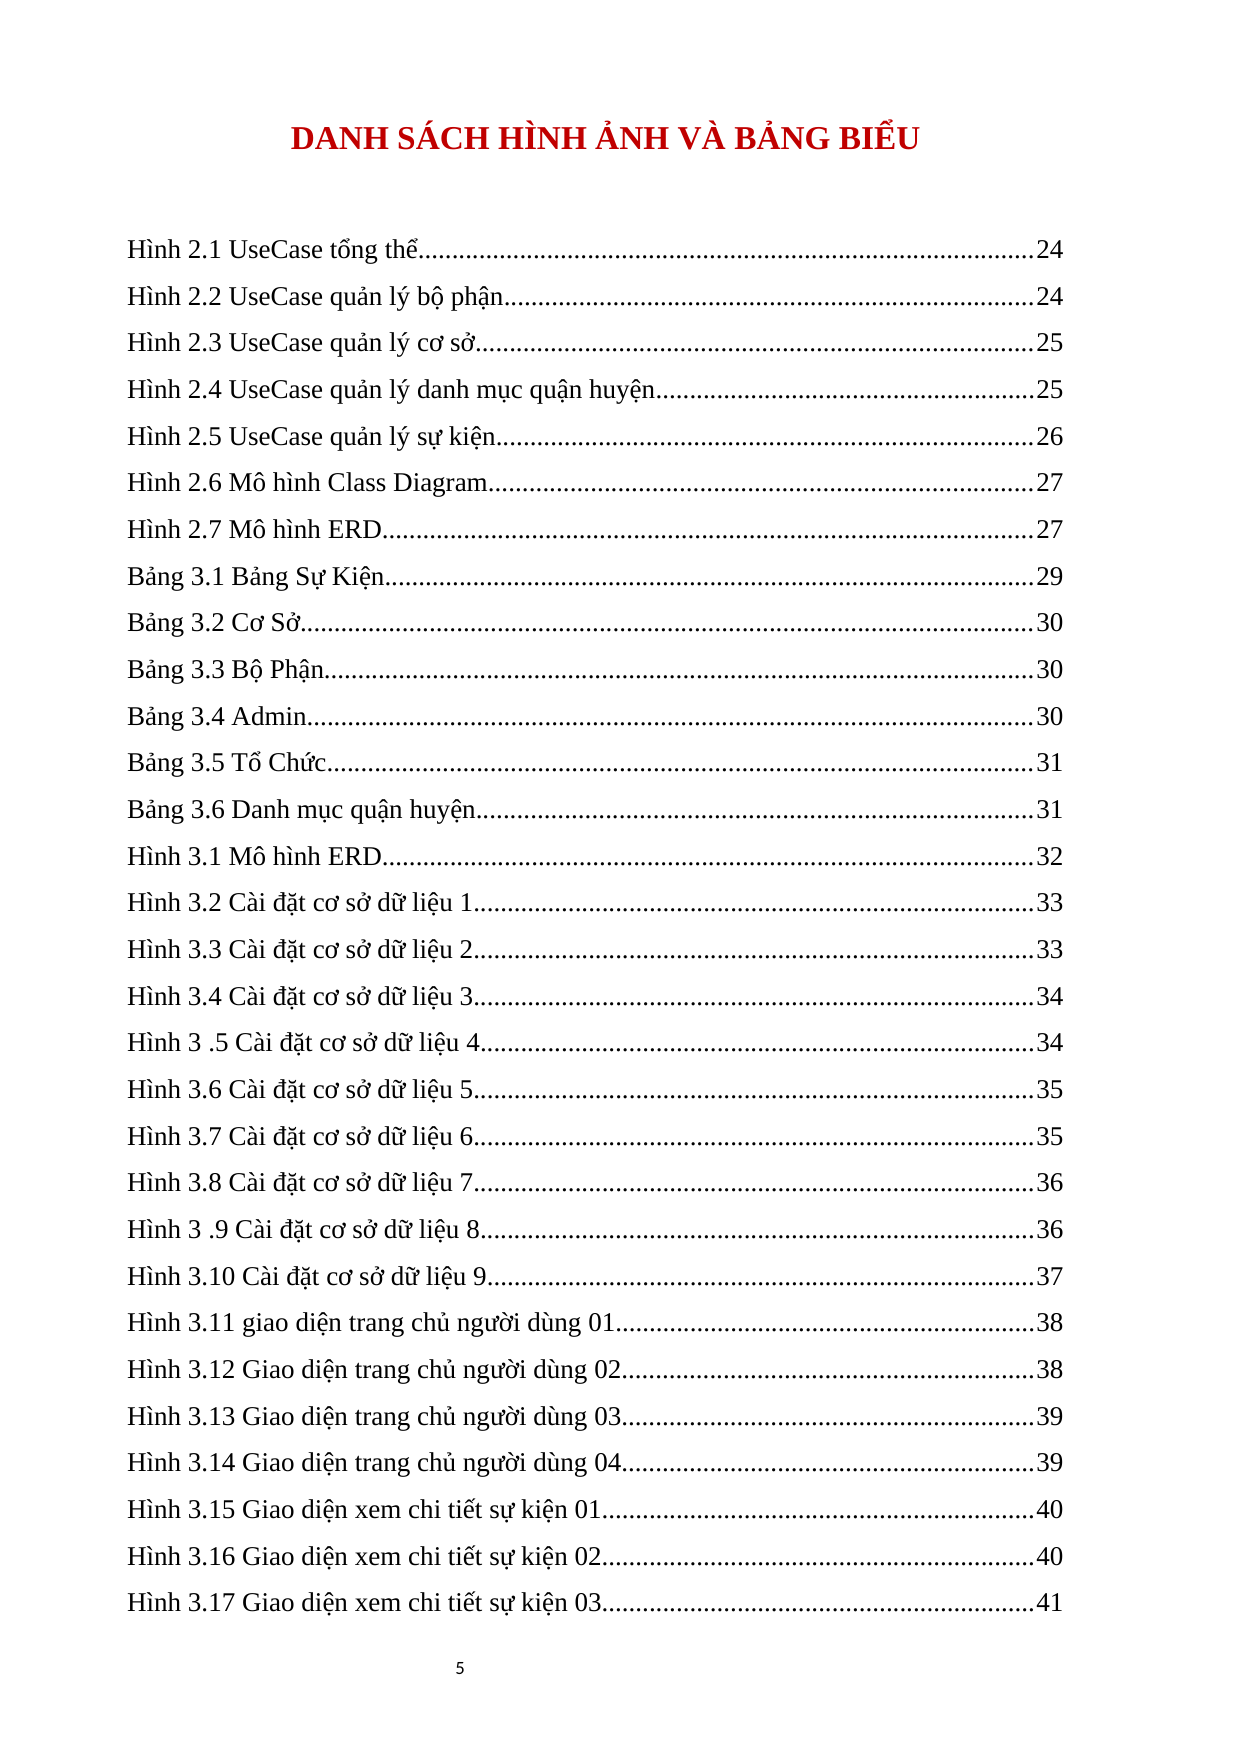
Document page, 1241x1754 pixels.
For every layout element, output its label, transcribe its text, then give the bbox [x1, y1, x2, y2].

text Hình 2.4 UseCase quản lý danh mục quận huyện 25 [127, 373, 1063, 404]
text Hình 2.2 UseCase quản lý bộ phận 24 [127, 280, 1063, 311]
text Bảng 3.6 Danh mục quận huyện 31 [127, 793, 1063, 824]
text DANH SÁCH HÌNH ẢNH VÀ BẢNG BIỂU [148, 118, 1063, 156]
text Hình 3.4 Cài đặt cơ sở dữ liệu 3 34 [127, 980, 1063, 1011]
text Hình 3.1 Mô hình ERD 32 [127, 840, 1063, 871]
text Hình 3 .5 Cài đặt cơ sở dữ liệu 4 34 [127, 1026, 1063, 1058]
text Hình 3.17 Giao diện xem chi tiết sự kiện 03 41 [127, 1586, 1063, 1618]
text Hình 3.13 Giao diện trang chủ người dùng 03 39 [127, 1400, 1063, 1431]
text Hình 2.5 UseCase quản lý sự kiện 26 [127, 420, 1063, 451]
text Hình 3.16 Giao diện xem chi tiết sự kiện 02 40 [127, 1540, 1063, 1571]
text Hình 3.7 Cài đặt cơ sở dữ liệu 6 35 [127, 1120, 1063, 1151]
text Hình 3.11 giao diện trang chủ người dùng 01 38 [127, 1306, 1063, 1338]
text Bảng 3.5 Tổ Chức 31 [127, 746, 1063, 778]
text Hình 2.1 UseCase tổng thể 24 [127, 233, 1063, 264]
text Hình 3.2 Cài đặt cơ sở dữ liệu 1 33 [127, 886, 1063, 918]
text Hình 2.3 UseCase quản lý cơ sở 25 [127, 326, 1063, 358]
text Hình 2.7 Mô hình ERD 27 [127, 513, 1063, 544]
text Bảng 3.4 Admin 30 [127, 700, 1063, 731]
text Hình 3.15 Giao diện xem chi tiết sự kiện 01 40 [127, 1493, 1063, 1524]
text Hình 3.8 Cài đặt cơ sở dữ liệu 7 36 [127, 1166, 1063, 1198]
text Hình 2.6 Mô hình Class Diagram 27 [127, 466, 1063, 498]
text Hình 3.12 Giao diện trang chủ người dùng 02 38 [127, 1353, 1063, 1384]
text Bảng 3.2 Cơ Sở 30 [127, 606, 1063, 638]
text Hình 3 .9 Cài đặt cơ sở dữ liệu 8 36 [127, 1213, 1063, 1244]
text Bảng 3.3 Bộ Phận 30 [127, 653, 1063, 684]
text Bảng 3.1 Bảng Sự Kiện 29 [127, 560, 1063, 591]
text Hình 3.14 Giao diện trang chủ người dùng 04 39 [127, 1446, 1063, 1478]
text Hình 3.6 Cài đặt cơ sở dữ liệu 5 35 [127, 1073, 1063, 1104]
text Hình 3.3 Cài đặt cơ sở dữ liệu 2 33 [127, 933, 1063, 964]
text Hình 3.10 Cài đặt cơ sở dữ liệu 9 37 [127, 1260, 1063, 1291]
